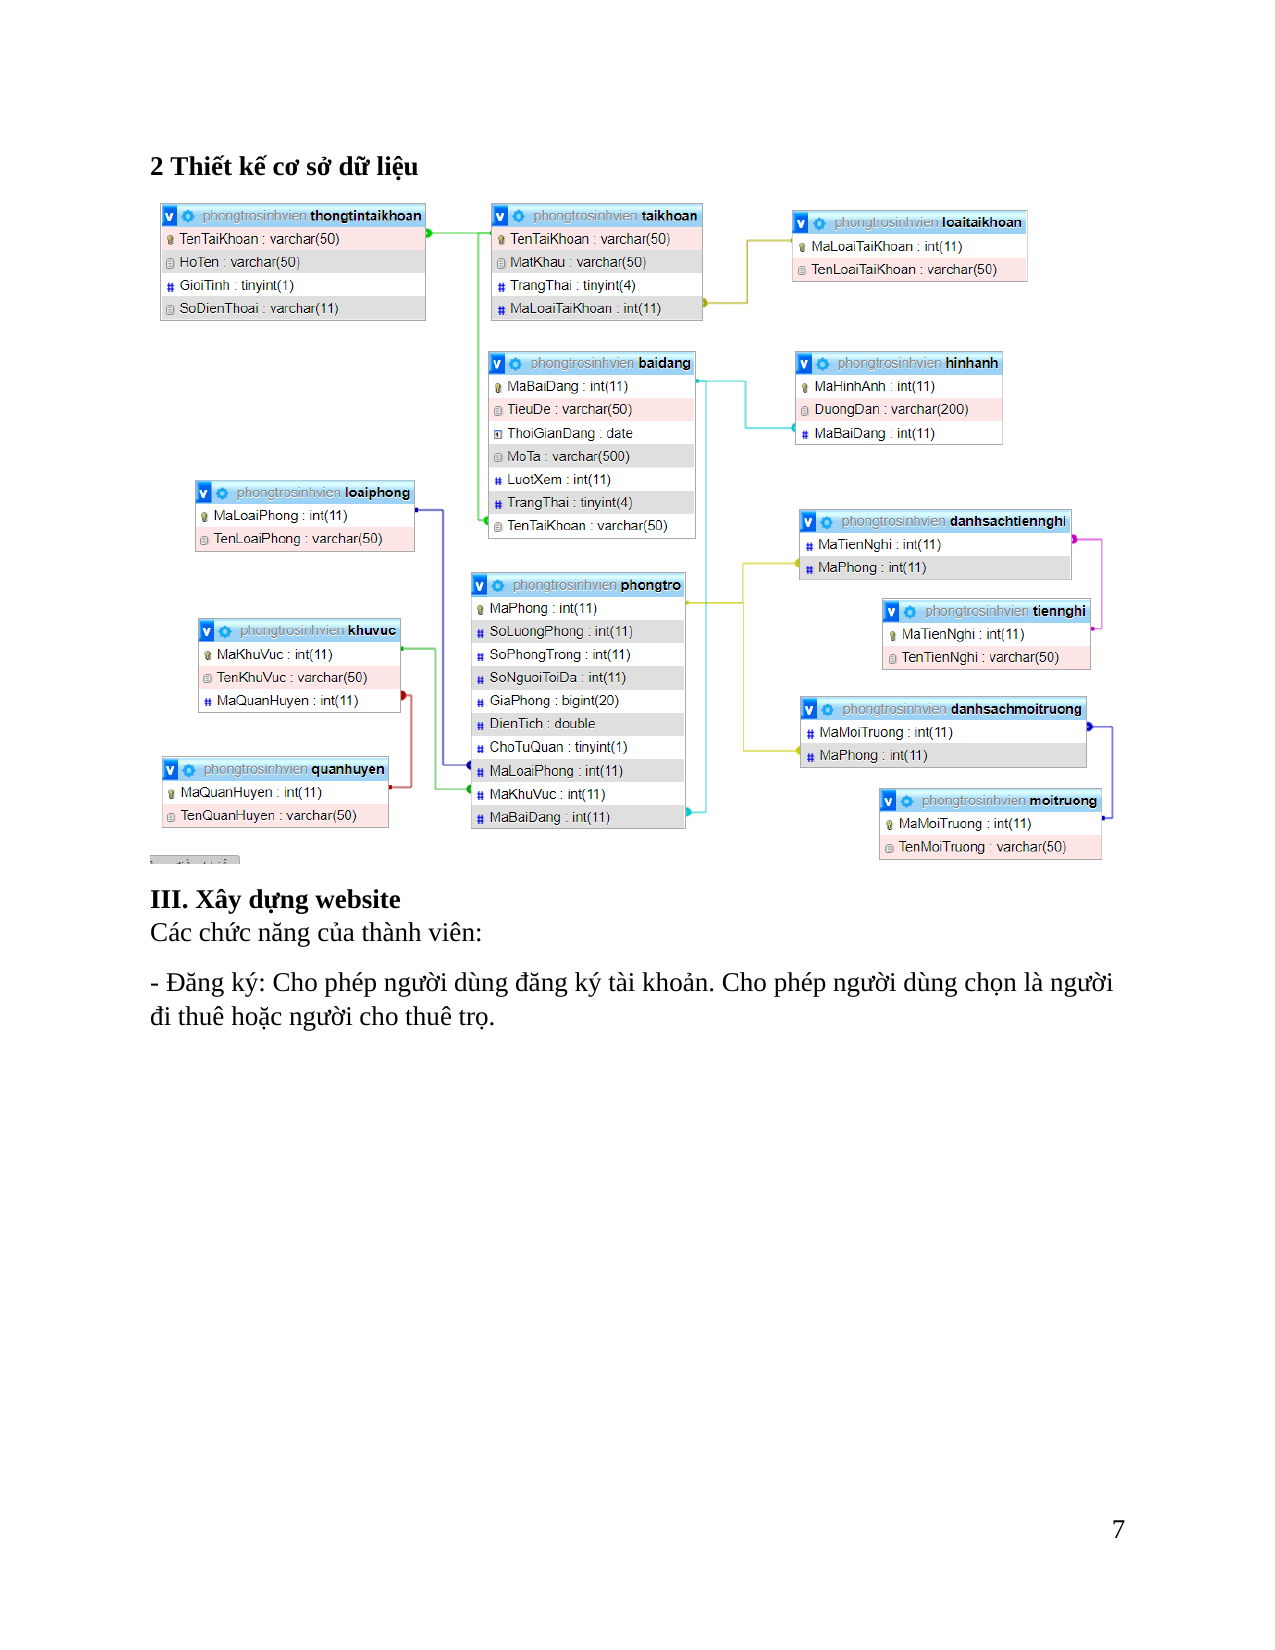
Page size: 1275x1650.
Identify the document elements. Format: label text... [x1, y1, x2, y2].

text - Đăng ký: Cho phép người dùng đăng ký tài khoản. Cho phép người dùng chọn là người đi thuê hoặc người cho thuê trọ. [150, 966, 1125, 1031]
subtitle 2 Thiết kế cơ sở dữ liệu [150, 150, 1125, 181]
text Các chức năng của thành viên: [150, 916, 1125, 947]
subtitle III. Xây dựng website [150, 883, 1125, 914]
picture [150, 183, 1125, 864]
